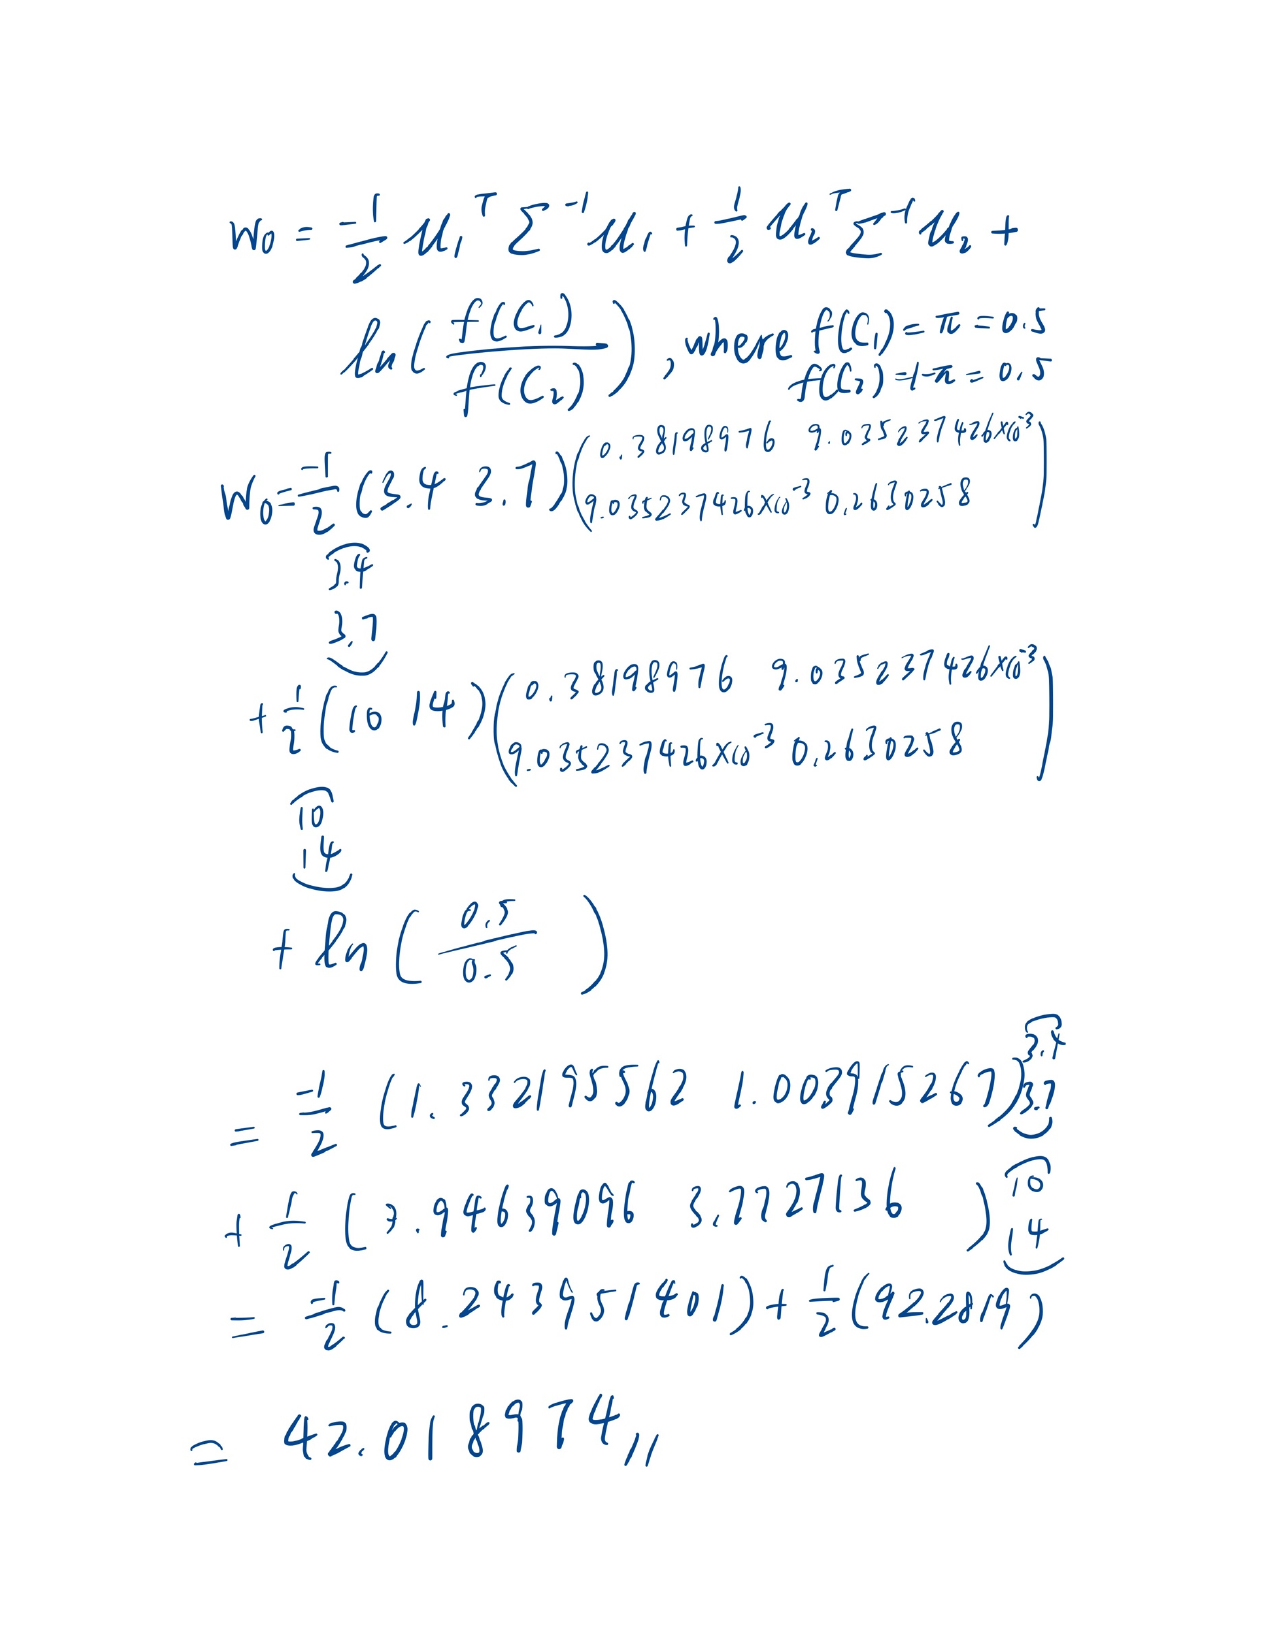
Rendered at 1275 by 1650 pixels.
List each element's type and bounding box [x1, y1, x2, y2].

picture [160, 150, 1115, 1486]
